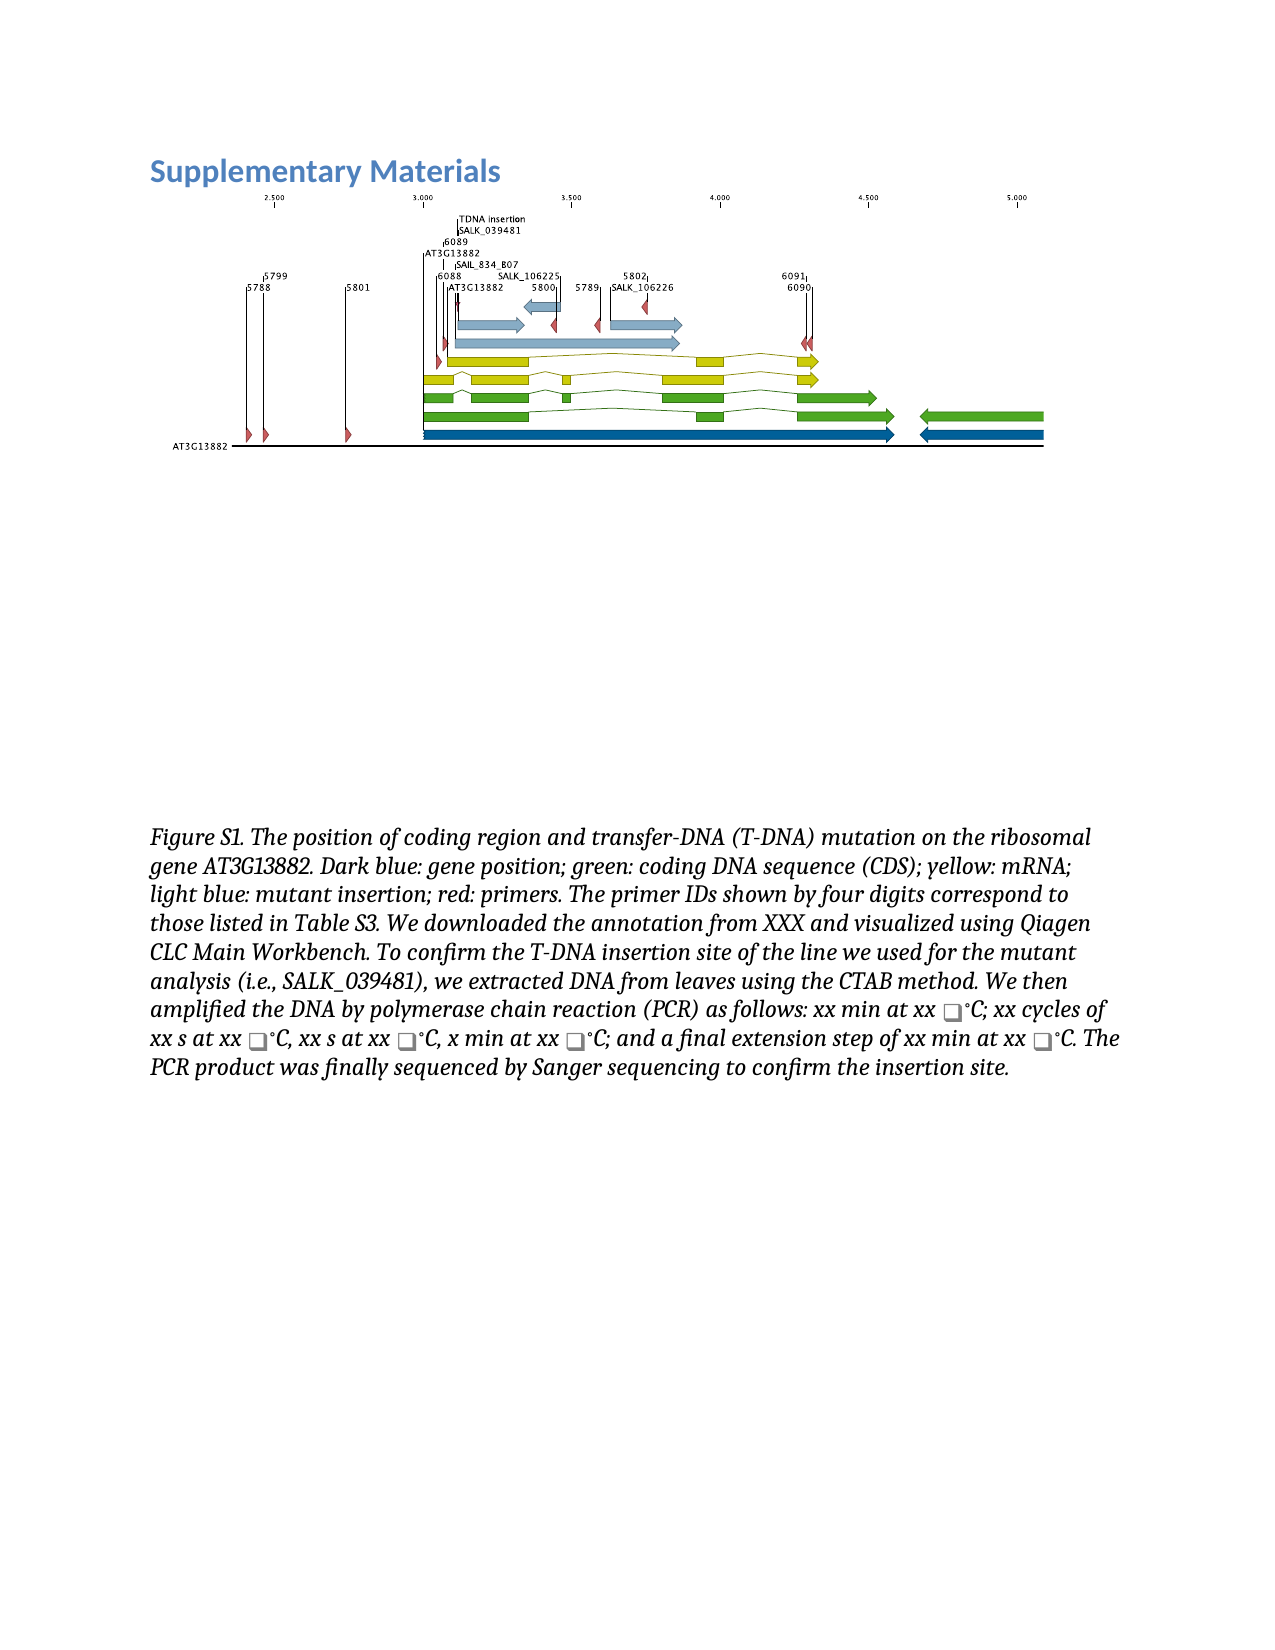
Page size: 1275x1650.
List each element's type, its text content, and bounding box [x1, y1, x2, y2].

subtitle Supplementary Materials [150, 150, 1125, 191]
text Figure S1. The position of coding region and transfer-DNA (T-DNA) mutation on the ribosomal gene AT3G13882. Dark blue: gene position; green: coding DNA sequence (CDS); yellow: mRNA; light blue: mutant insertion; red: primers. The primer IDs shown by four digits correspond to those listed in Table S3. We downloaded the annotation from XXX and visualized using Qiagen CLC Main Workbench. To confirm the T-DNA insertion site of the line we used for the mutant analysis (i.e., SALK_039481), we extracted DNA from leaves using the CTAB method. We then amplified the DNA by polymerase chain reaction (PCR) as follows: xx min at xx C; xx cycles of xx s at xx C, xx s at xx C, x min at xx C; and a final extension step of xx min at xx C. The PCR product was finally sequenced by Sanger sequencing to confirm the insertion site. [150, 823, 1125, 1082]
